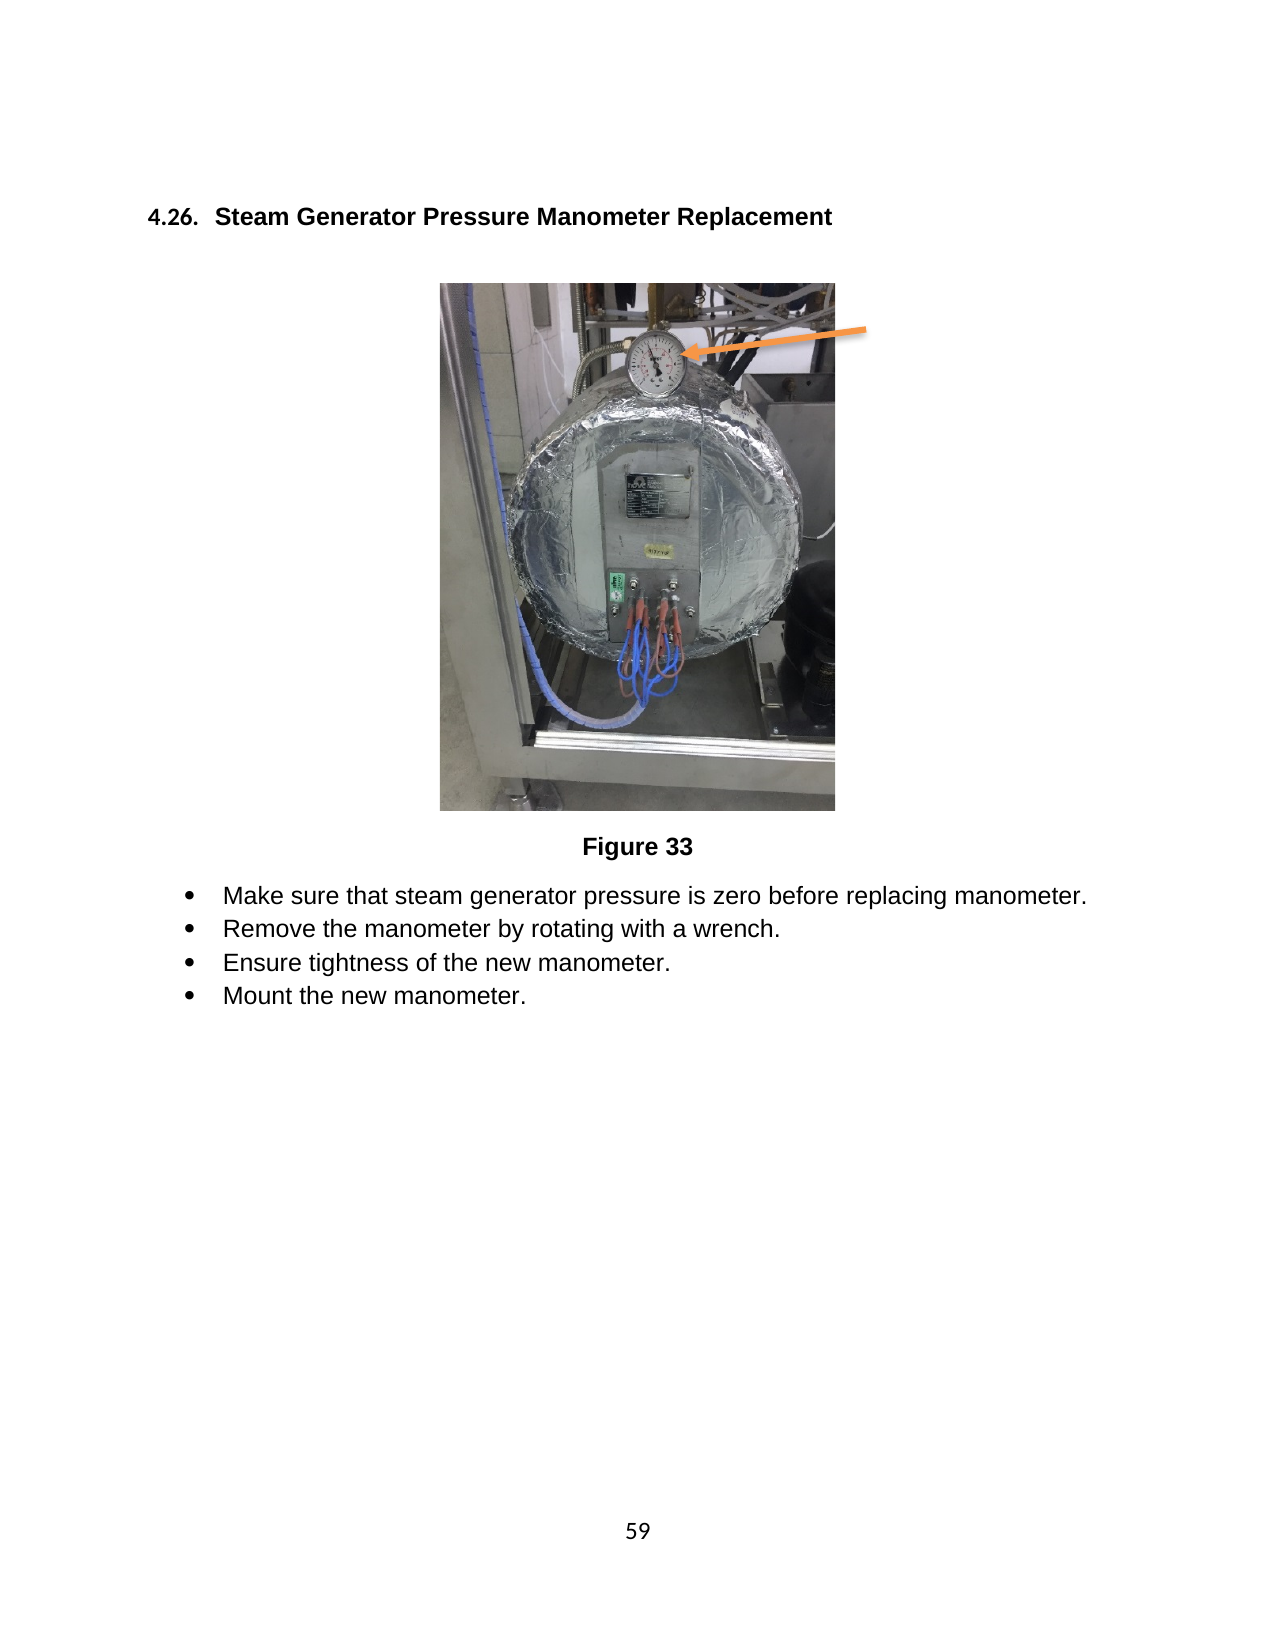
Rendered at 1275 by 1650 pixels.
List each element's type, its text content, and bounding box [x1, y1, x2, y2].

list Mount the new manometer. [185, 981, 1127, 1009]
list Remove the manometer by rotating with a wrench. [185, 914, 1127, 943]
picture [439, 283, 836, 811]
text Figure 33 [148, 832, 1127, 860]
subtitle Steam Generator Pressure Manometer Replacement [148, 201, 1127, 232]
list Make sure that steam generator pressure is zero before replacing manometer. [185, 881, 1127, 910]
list Ensure tightness of the new manometer. [185, 947, 1127, 976]
